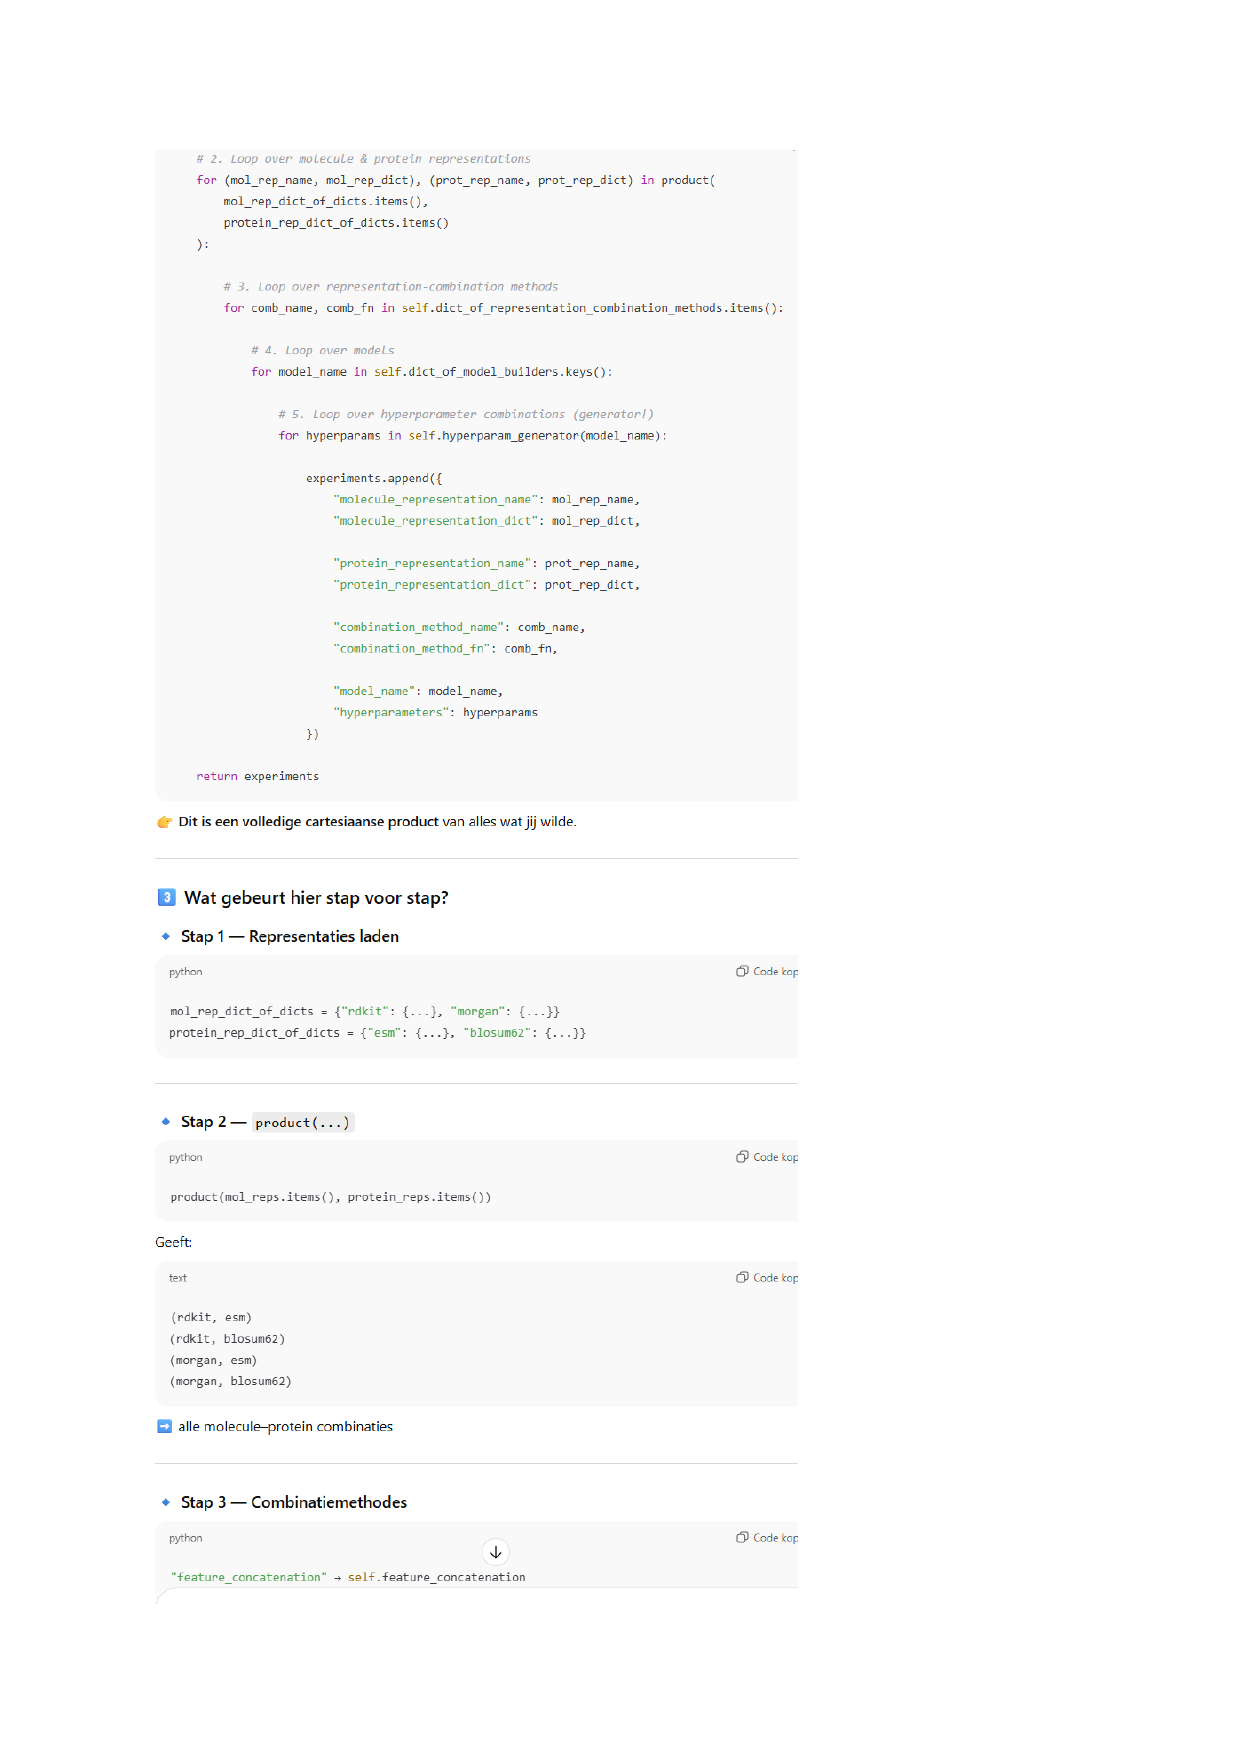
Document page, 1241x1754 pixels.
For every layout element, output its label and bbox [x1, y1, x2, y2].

picture [150, 150, 798, 1604]
